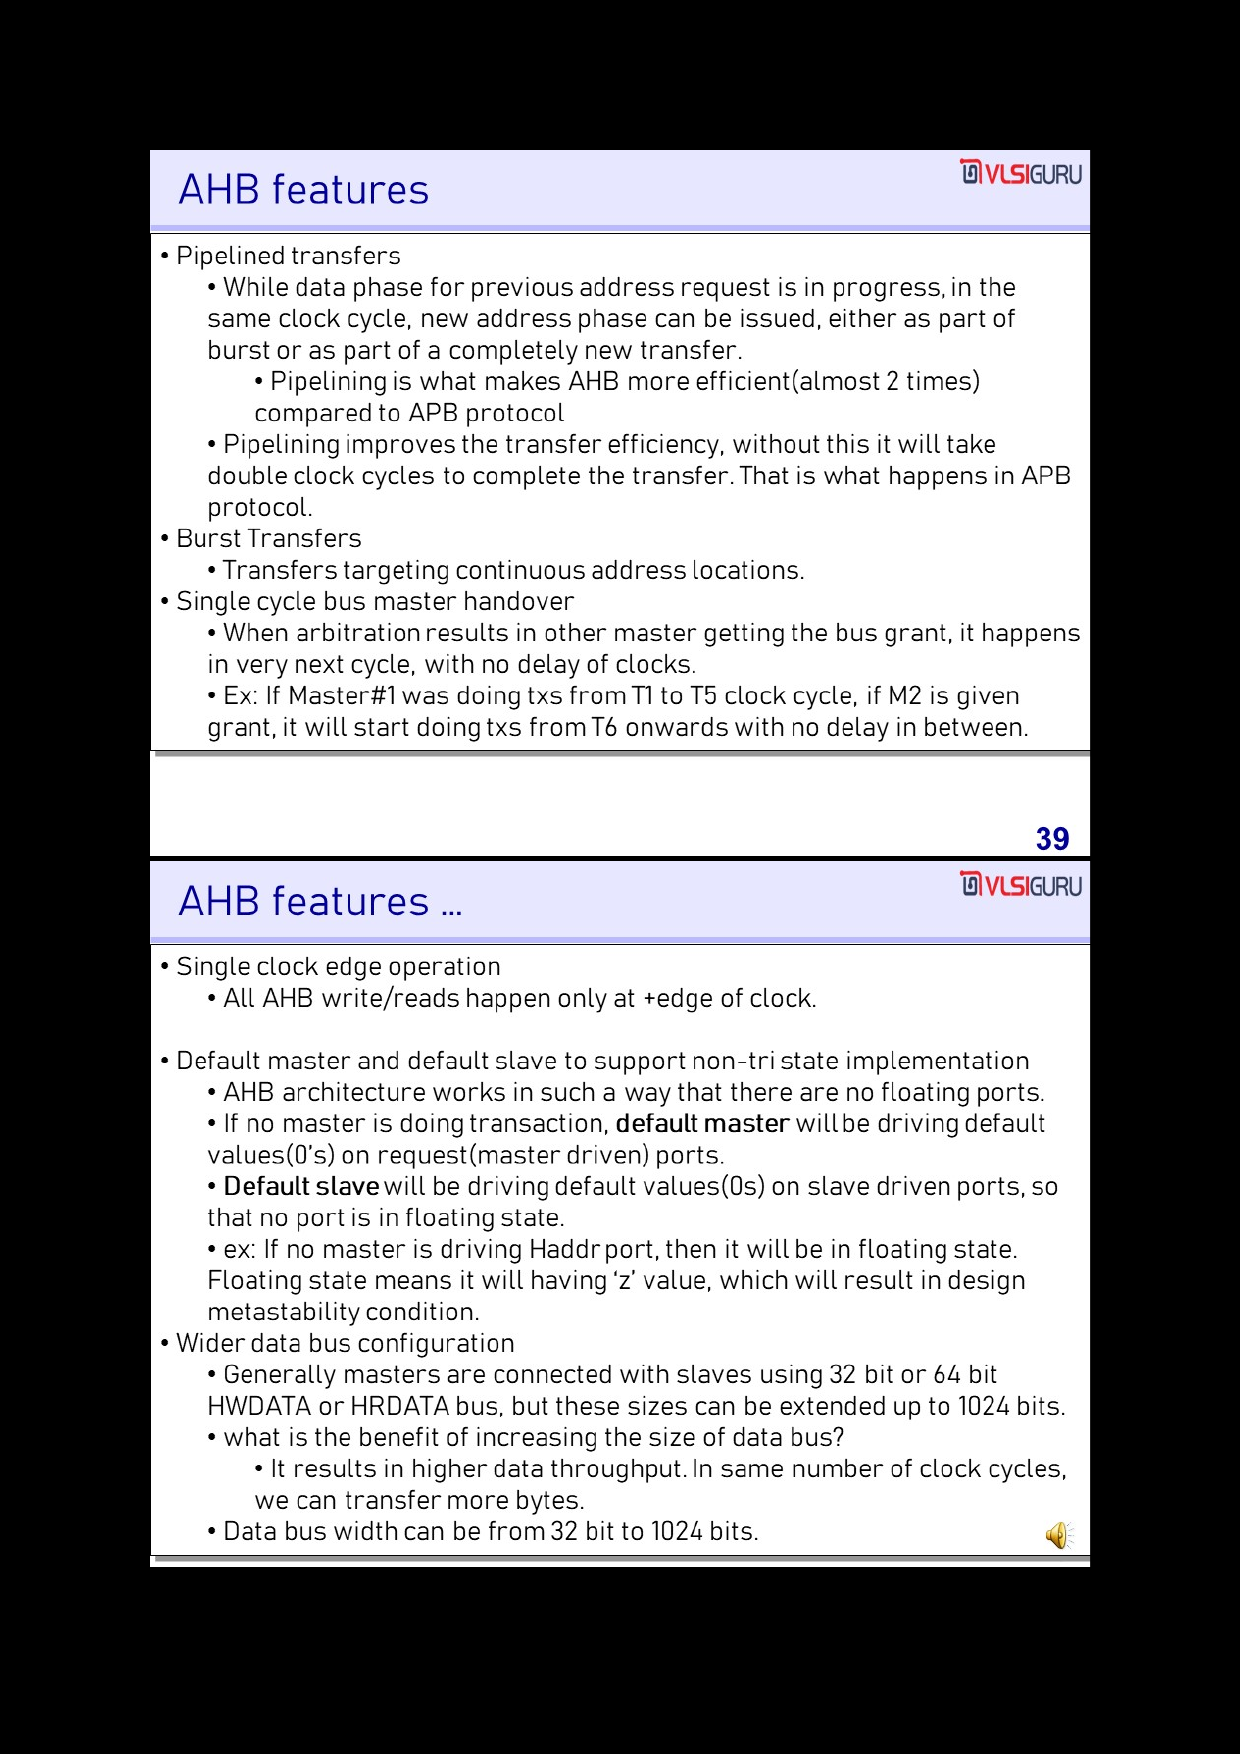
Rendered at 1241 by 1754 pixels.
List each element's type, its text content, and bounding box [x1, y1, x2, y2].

picture [150, 150, 1091, 856]
picture [150, 861, 1091, 1567]
